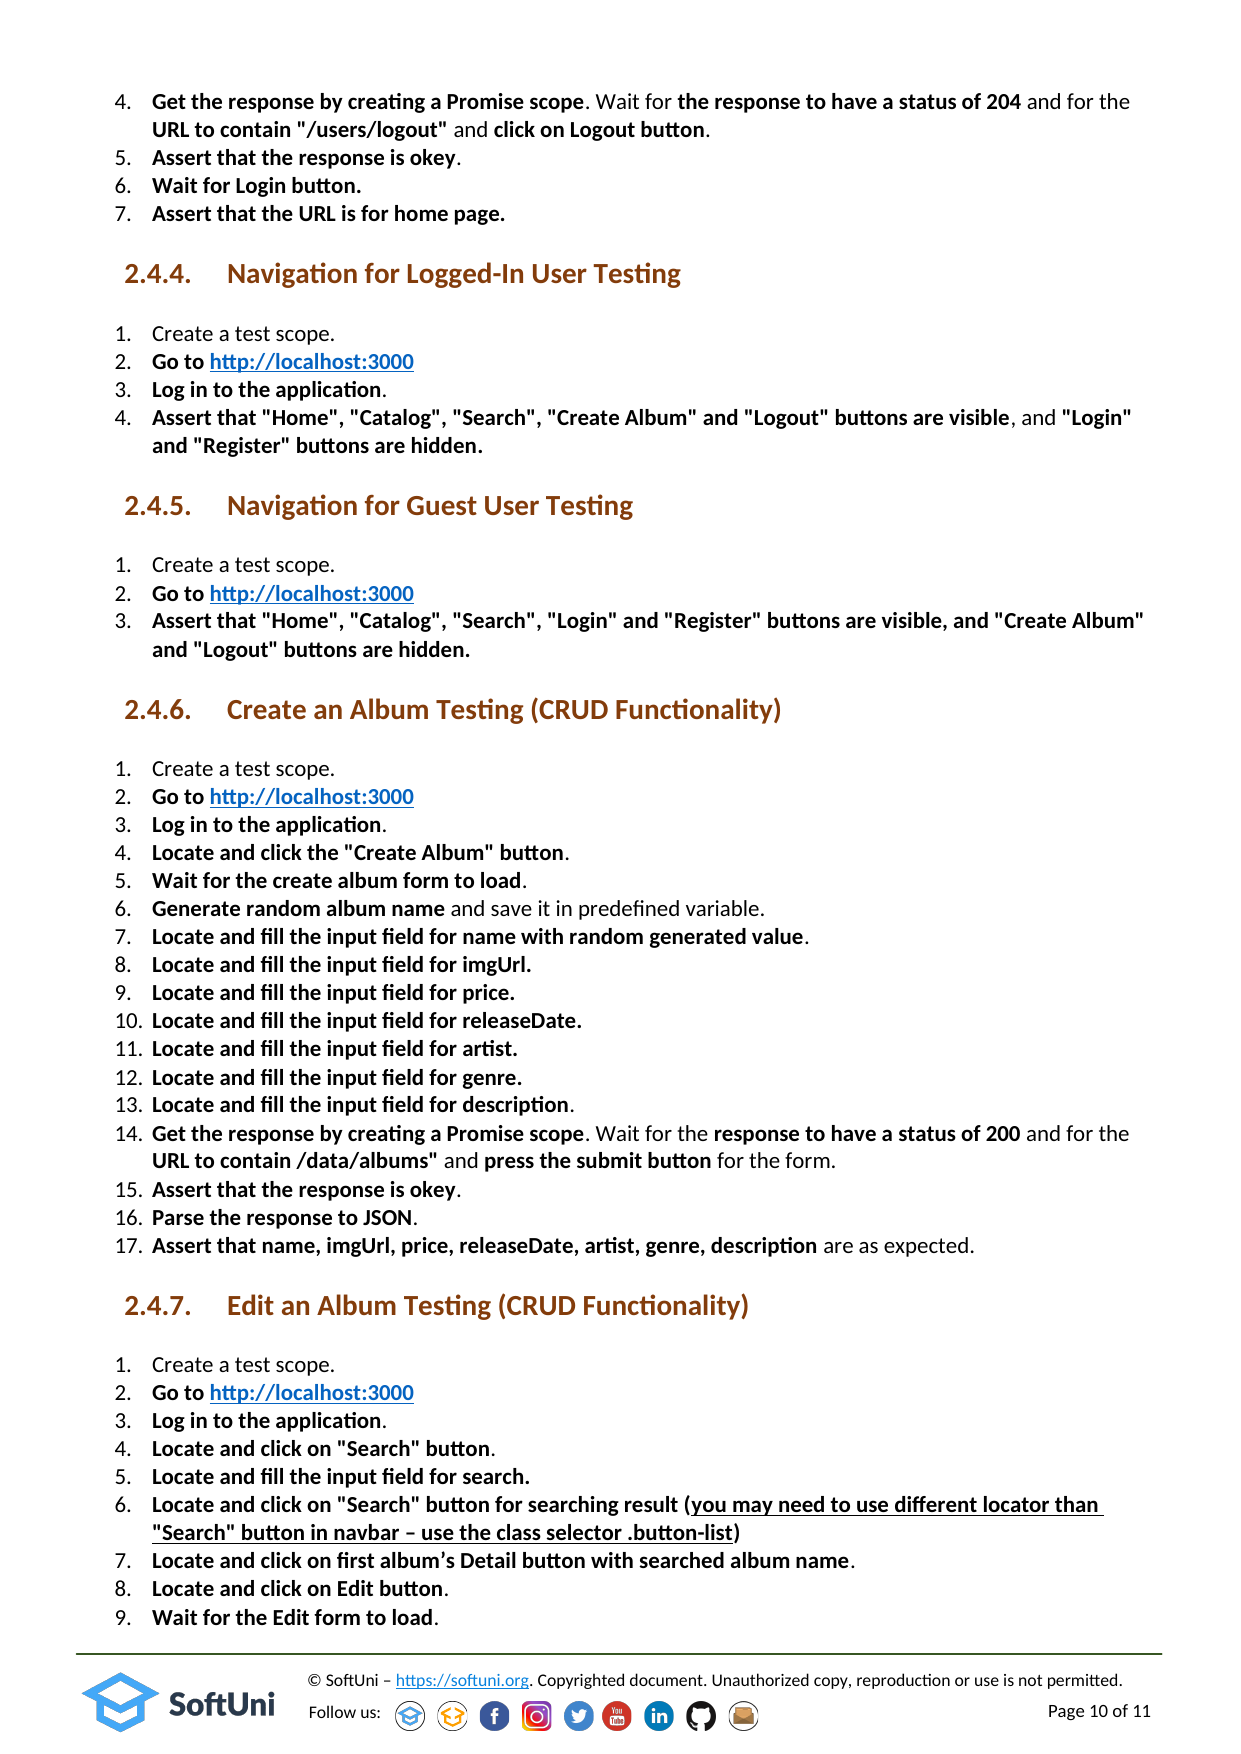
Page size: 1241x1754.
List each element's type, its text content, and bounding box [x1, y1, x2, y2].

list Locate and click on Edit button. [114, 1574, 1163, 1603]
list Locate and fill the input field for genre. [114, 1063, 1163, 1091]
picture [686, 1701, 716, 1731]
picture [728, 1701, 759, 1731]
list Create a test scope. [114, 754, 1163, 782]
picture [522, 1701, 552, 1731]
picture [395, 1701, 425, 1731]
list Go to http://localhost:3000 [114, 579, 1163, 607]
list Assert that the URL is for home page. [114, 199, 1163, 227]
list Locate and fill the input field for artist. [114, 1034, 1163, 1063]
list Get the response by creating a Promise scope. Wait for the response to have a status of 200 and for the URL to contain /data/albums" and press the submit button for the form. [114, 1119, 1163, 1175]
picture [665, 1722, 674, 1731]
list Go to http://localhost:3000 [114, 1378, 1163, 1406]
subtitle Edit an Album Testing (CRUD Functionality) [124, 1287, 1163, 1322]
list Locate and fill the input field for releaseDate. [114, 1007, 1163, 1034]
picture [479, 1701, 510, 1731]
list Create a test scope. [114, 319, 1163, 347]
picture [665, 1701, 674, 1710]
subtitle Navigation for Guest User Testing [124, 487, 1163, 523]
list Assert that the response is okey. [114, 1175, 1163, 1203]
list Locate and fill the input field for search. [114, 1462, 1163, 1491]
list Assert that "Home", "Catalog", "Search", "Create Album" and "Logout" buttons are visible, and "Login" and "Register" buttons are hidden. [114, 403, 1163, 459]
list Get the response by creating a Promise scope. Wait for the response to have a status of 204 and for the URL to contain "/users/logout" and click on Logout button. [114, 87, 1163, 143]
subtitle Create an Album Testing (CRUD Functionality) [124, 691, 1163, 726]
list Assert that name, imgUrl, price, releaseDate, artist, genre, description are as expected. [114, 1231, 1163, 1259]
list Locate and click on "Search" button. [114, 1434, 1163, 1462]
list Go to http://localhost:3000 [114, 347, 1163, 375]
picture [644, 1701, 653, 1710]
list Locate and click on first album’s Detail button with searched album name. [114, 1547, 1163, 1574]
list Go to http://localhost:3000 [114, 782, 1163, 810]
list Wait for the create album form to load. [114, 866, 1163, 894]
list Assert that "Home", "Catalog", "Search", "Login" and "Register" buttons are visible, and "Create Album" and "Logout" buttons are hidden. [114, 607, 1163, 663]
list Locate and click on "Search" button for searching result (you may need to use different locator than "Search" button in navbar – use the class selector .button-list) [114, 1491, 1163, 1547]
list Wait for Login button. [114, 171, 1163, 199]
list Locate and fill the input field for price. [114, 978, 1163, 1007]
list Locate and fill the input field for imgUrl. [114, 951, 1163, 978]
picture [602, 1701, 632, 1731]
picture [644, 1722, 653, 1731]
picture [437, 1701, 468, 1731]
subtitle Navigation for Logged-In User Testing [124, 255, 1163, 291]
picture [658, 1713, 667, 1723]
list Generate random album name and save it in predefined variable. [114, 894, 1163, 922]
list Create a test scope. [114, 551, 1163, 579]
list Log in to the application. [114, 375, 1163, 403]
list Assert that the response is okey. [114, 143, 1163, 171]
picture [564, 1701, 594, 1731]
list Log in to the application. [114, 1406, 1163, 1434]
list Wait for the Edit form to load. [114, 1603, 1163, 1631]
list Log in to the application. [114, 810, 1163, 838]
list Create a test scope. [114, 1350, 1163, 1378]
list Locate and fill the input field for description. [114, 1091, 1163, 1119]
list Parse the response to JSON. [114, 1203, 1163, 1231]
list Locate and fill the input field for name with random generated value. [114, 922, 1163, 951]
list Locate and click the "Create Album" button. [114, 838, 1163, 866]
picture [75, 1666, 281, 1738]
